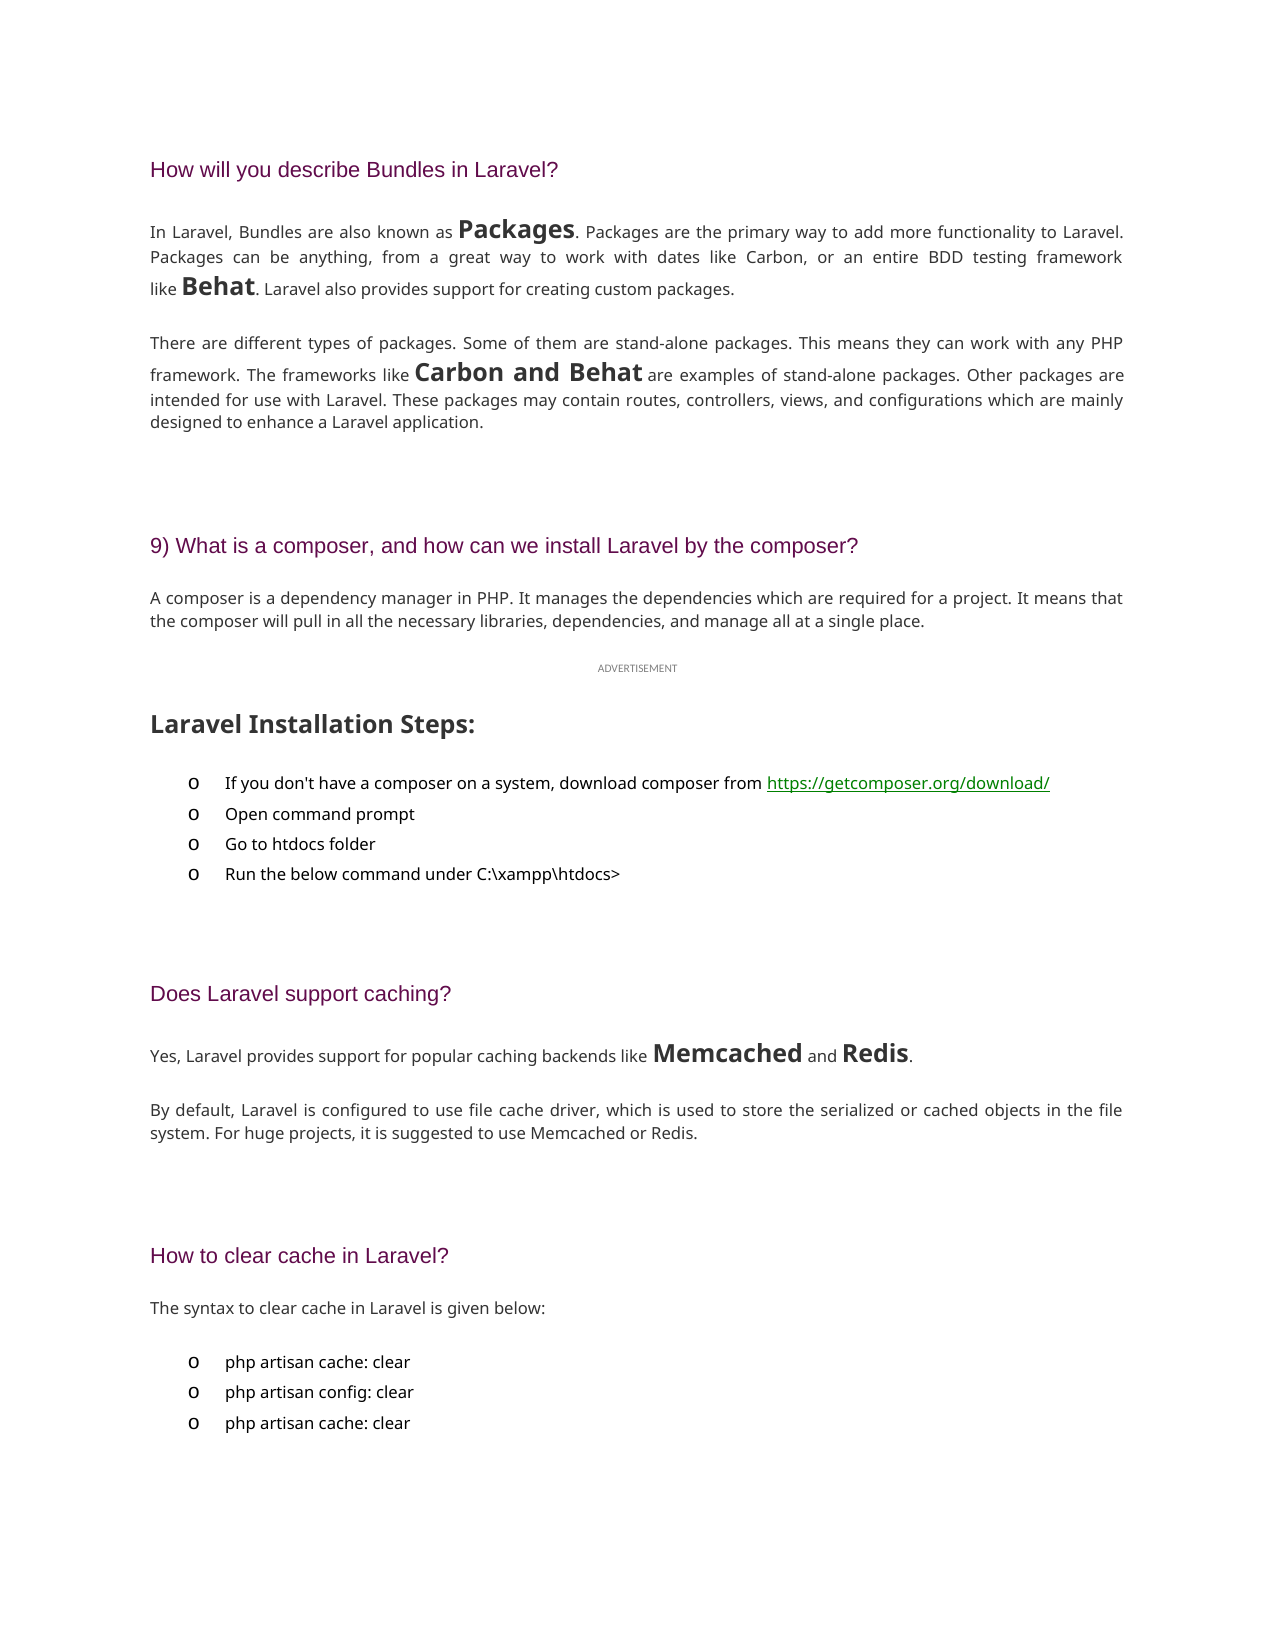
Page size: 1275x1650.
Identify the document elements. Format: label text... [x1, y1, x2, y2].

list php artisan config: clear [187, 1379, 1125, 1405]
list Open command prompt [187, 800, 1125, 826]
list Run the below command under C:\xampp\htdocs> [187, 861, 1125, 887]
list php artisan cache: clear [187, 1349, 1125, 1375]
subtitle 9) What is a composer, and how can we install Laravel by the composer? [150, 525, 1125, 558]
list Go to htdocs folder [187, 830, 1125, 856]
text Yes, Laravel provides support for popular caching backends like Memcached and Redis. [150, 1035, 1125, 1069]
subtitle How to clear cache in Laravel? [150, 1235, 1125, 1268]
text A composer is a dependency manager in PHP. It manages the dependencies which are required for a project. It means that the composer will pull in all the necessary libraries, dependencies, and manage all at a single place. [150, 587, 1125, 632]
list If you don't have a composer on a system, download composer from https://getcomposer.org/download/ [187, 770, 1125, 796]
text ADVERTISEMENT [150, 661, 1125, 675]
subtitle How will you describe Bundles in Laravel? [150, 150, 1125, 182]
list php artisan cache: clear [187, 1409, 1125, 1435]
text By default, Laravel is configured to use file cache driver, which is used to store the serialized or cached objects in the file system. For huge projects, it is suggested to use Memcached or Redis. [150, 1098, 1125, 1144]
subtitle Does Laravel support caching? [150, 974, 1125, 1006]
text In Laravel, Bundles are also known as Packages. Packages are the primary way to add more functionality to Laravel. Packages can be anything, from a great way to work with dates like Carbon, or an entire BDD testing framework like Behat. Laravel also provides support for creating custom packages. [150, 212, 1125, 302]
text The syntax to clear cache in Laravel is given below: [150, 1297, 1125, 1320]
text There are different types of packages. Some of them are stand-alone packages. This means they can work with any PHP framework. The frameworks like Carbon and Behat are examples of stand-alone packages. Other packages are intended for use with Laravel. These packages may contain routes, controllers, views, and configurations which are mainly designed to enhance a Laravel application. [150, 332, 1125, 434]
text Laravel Installation Steps: [150, 707, 1125, 741]
